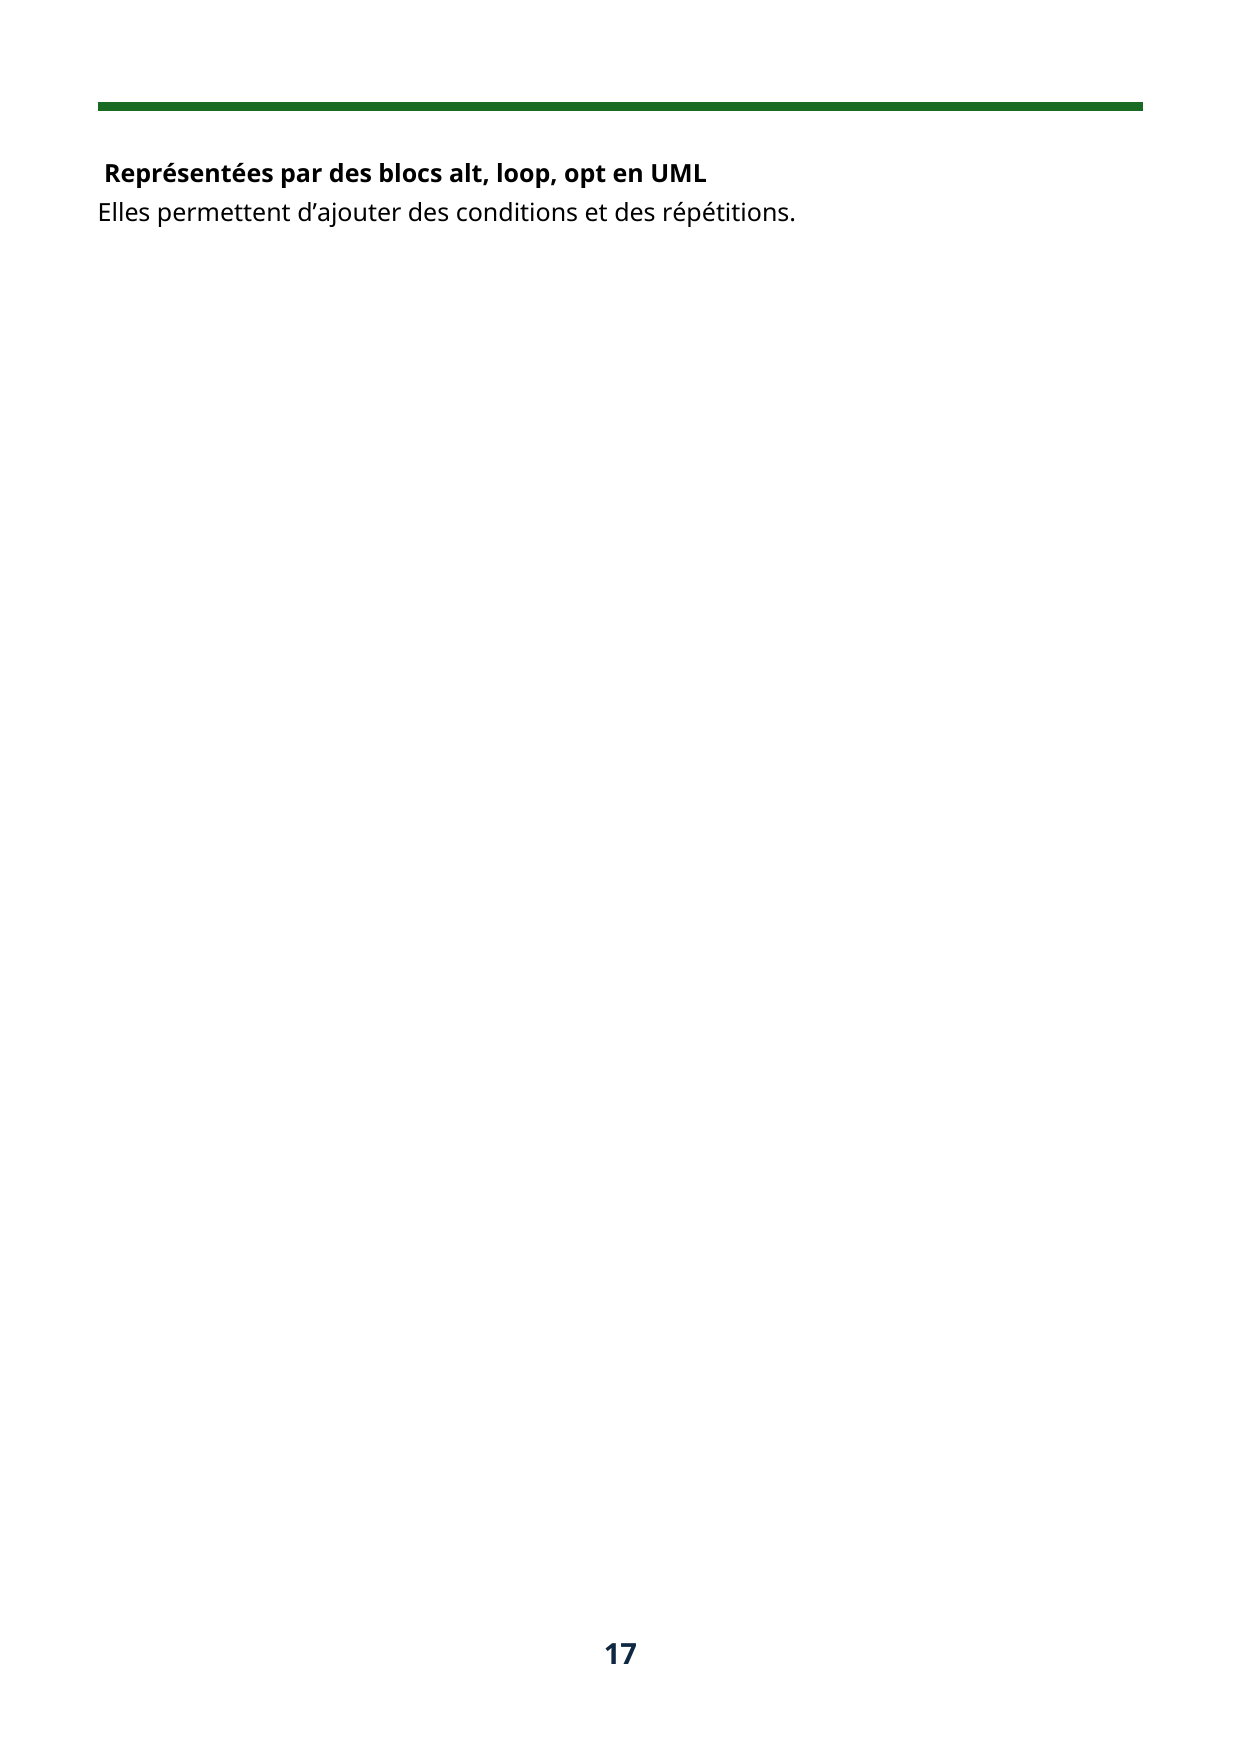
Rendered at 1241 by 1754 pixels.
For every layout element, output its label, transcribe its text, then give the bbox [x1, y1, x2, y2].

text Représentées par des blocs alt, loop, opt en UML Elles permettent d’ajouter des conditions et des répétitions. [97, 156, 1143, 229]
